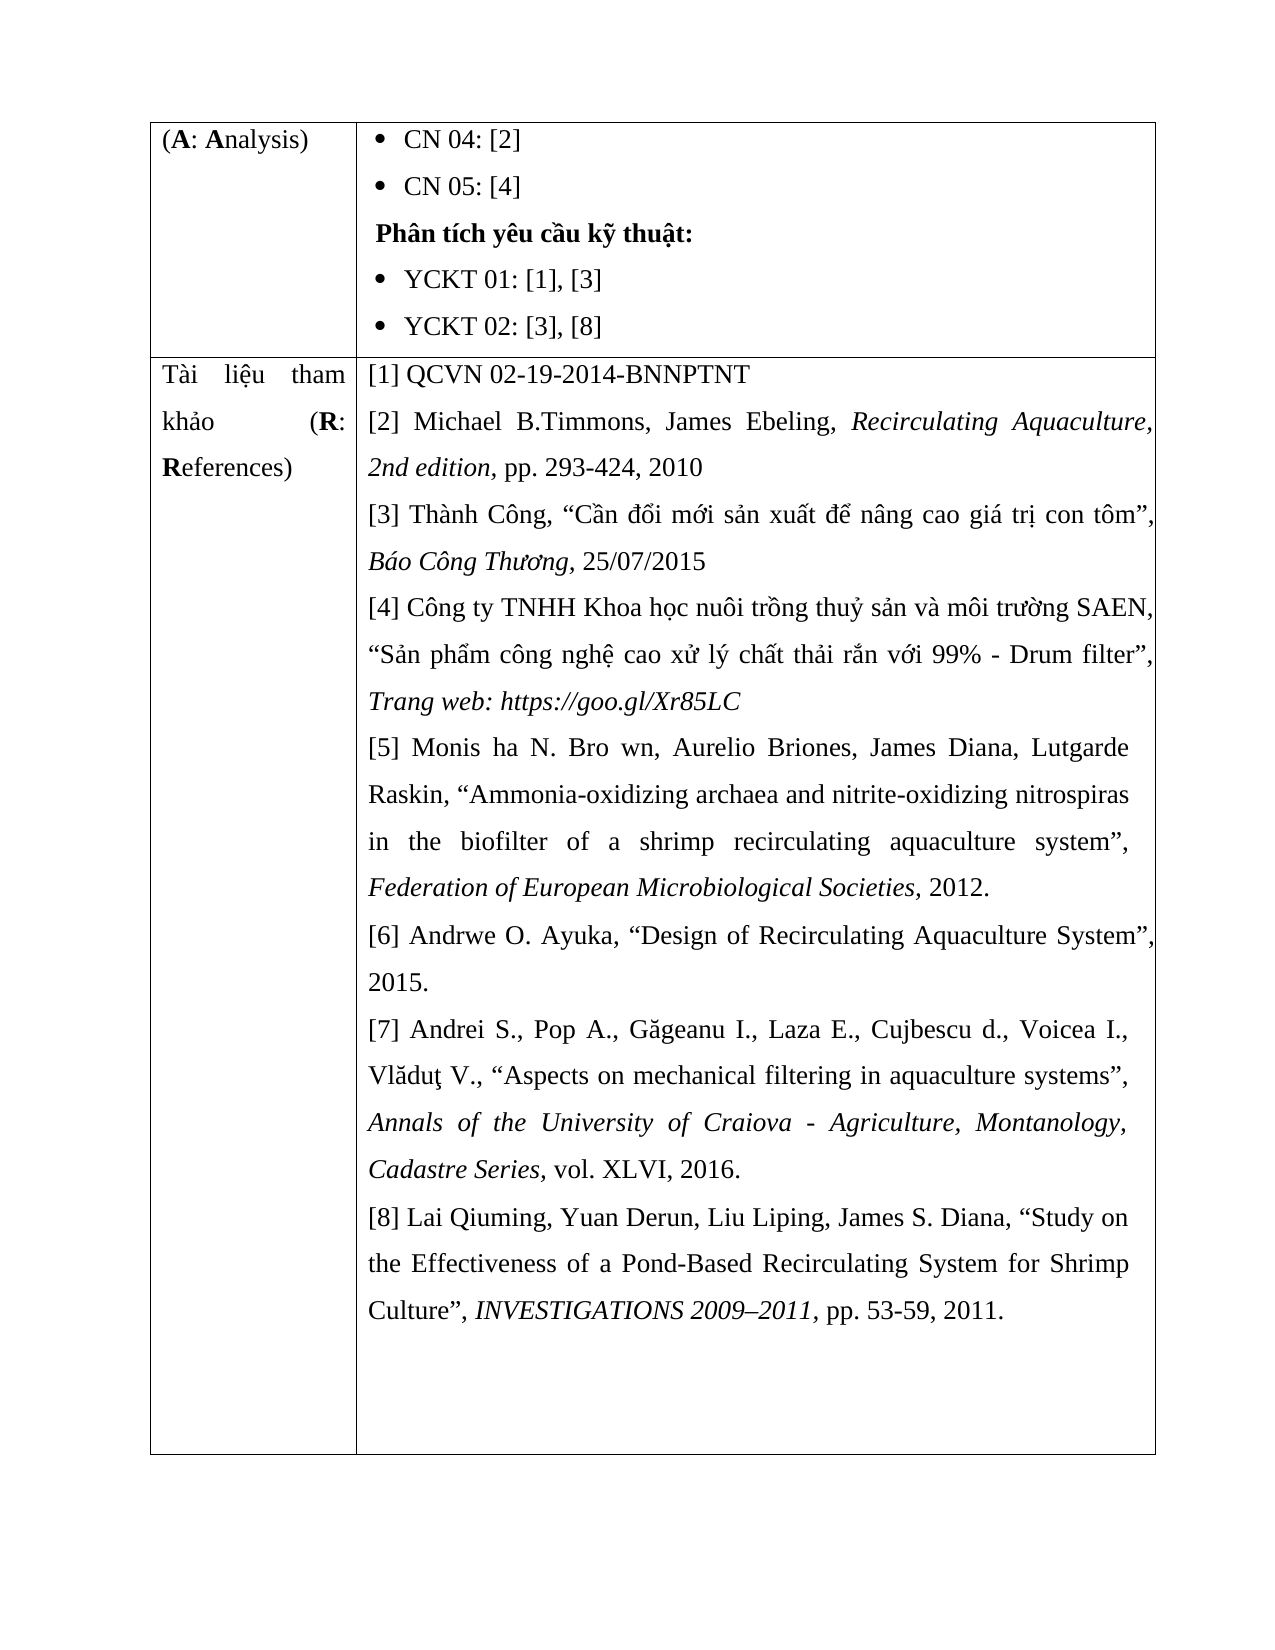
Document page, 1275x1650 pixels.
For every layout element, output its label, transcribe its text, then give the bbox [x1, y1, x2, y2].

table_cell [151, 123, 356, 357]
table_cell Tài liệu tham khảo (R: References) [151, 358, 356, 1454]
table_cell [357, 123, 1155, 357]
table_cell [1] QCVN 02-19-2014-BNNPTNT [2] Michael B.Timmons, James Ebeling, Recirculating Aquaculture, 2nd edition, pp. 293-424, 2010 [3] Thành Công, “Cần đổi mới sản xuất để nâng cao giá trị con tôm”, Báo Công Thương, 25/07/2015 [4] Công ty TNHH Khoa học nuôi trồng thuỷ sản và môi trường SAEN, “Sản phẩm công nghệ cao xử lý chất thải rắn với 99% - Drum filter”, Trang web: https://goo.gl/Xr85LC [5] Monis ha N. Bro wn, Aurelio Briones, James Diana, Lutgarde Raskin, “Ammonia-oxidizing archaea and nitrite-oxidizing nitrospiras in the biofilter of a shrimp recirculating aquaculture system”, Federation of European Microbiological Societies, 2012. [6] Andrwe O. Ayuka, “Design of Recirculating Aquaculture System”, 2015. [7] Andrei S., Pop A., Găgeanu I., Laza E., Cujbescu d., Voicea I., Vlăduţ V., “Aspects on mechanical filtering in aquaculture systems”, Annals of the University of Craiova - Agriculture, Montanology, Cadastre Series, vol. XLVI, 2016. [8] Lai Qiuming, Yuan Derun, Liu Liping, James S. Diana, “Study on the Effectiveness of a Pond-Based Recirculating System for Shrimp Culture”, INVESTIGATIONS 2009–2011, pp. 53-59, 2011. [357, 358, 1155, 1454]
